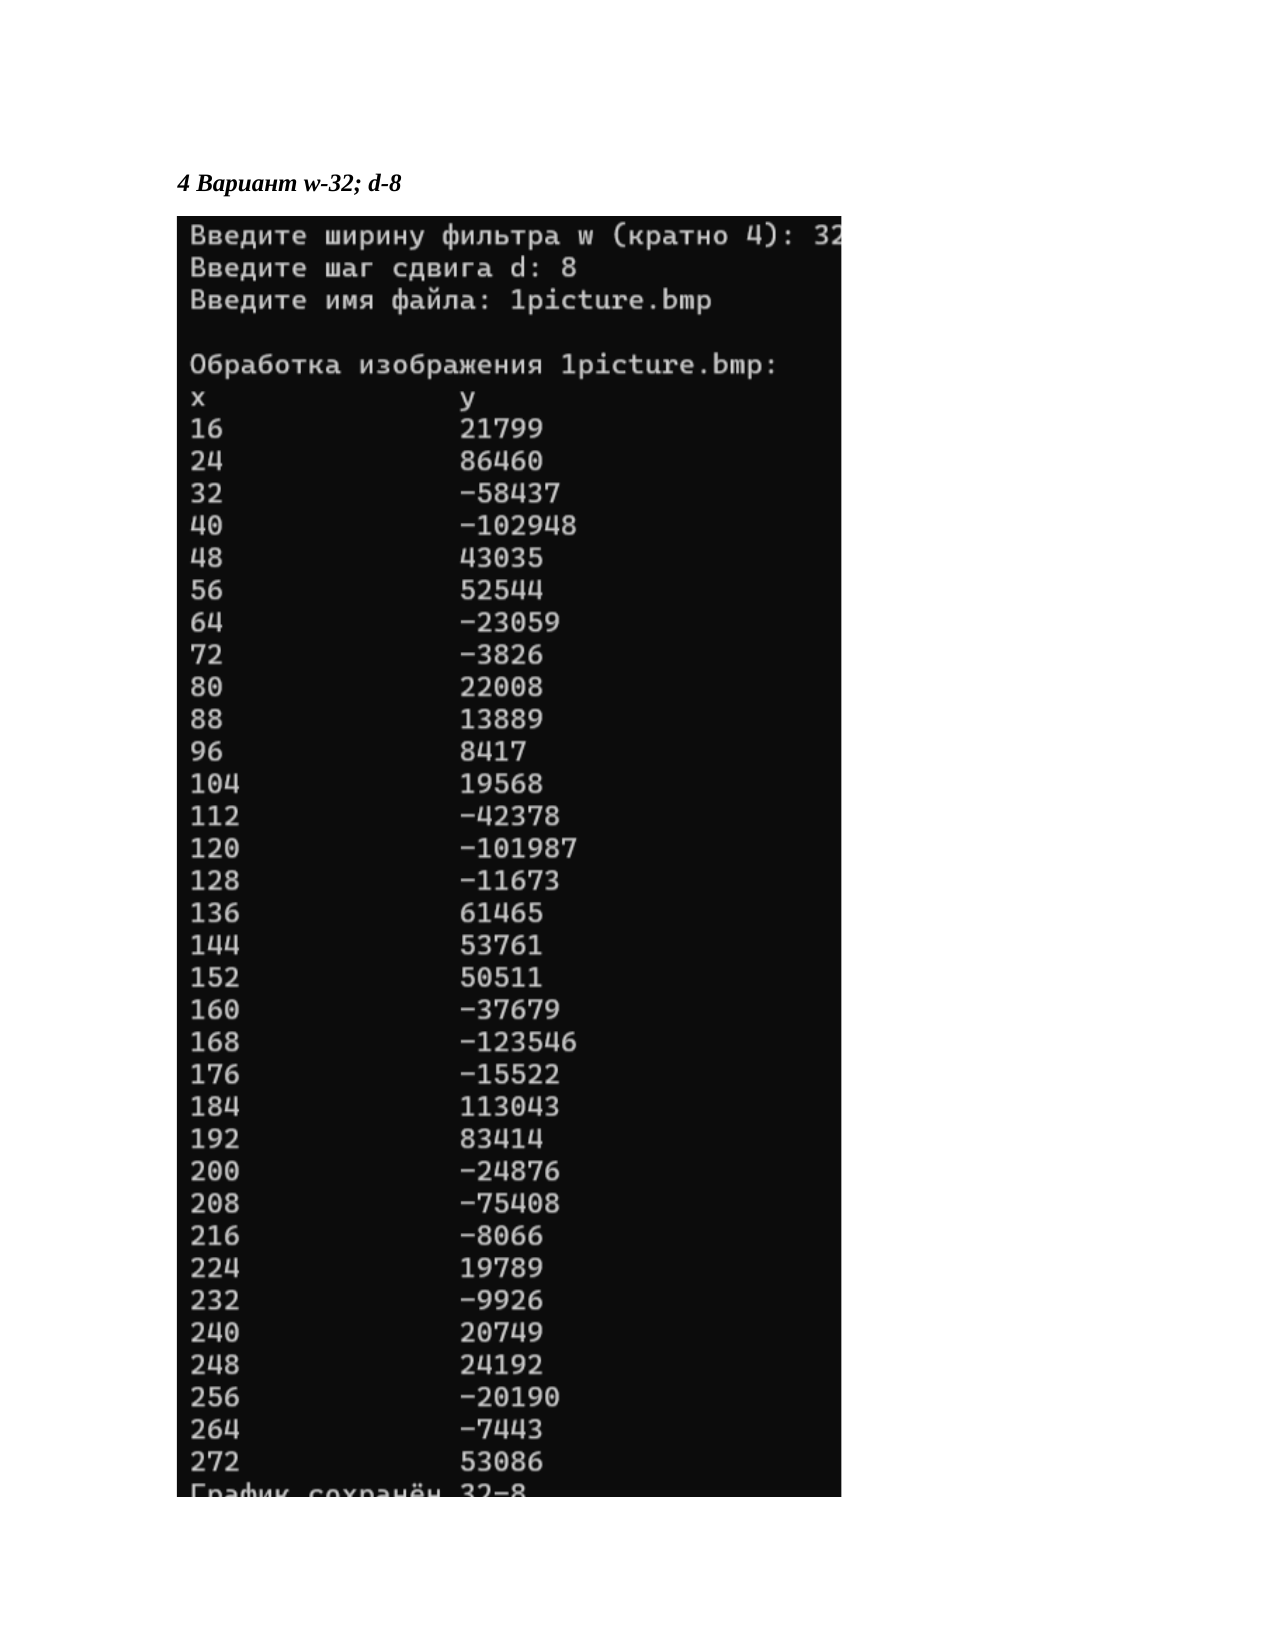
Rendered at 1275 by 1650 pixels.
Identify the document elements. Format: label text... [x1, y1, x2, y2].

picture [176, 216, 842, 1498]
text 4 Вариант w-32; d-8 [177, 168, 1186, 197]
